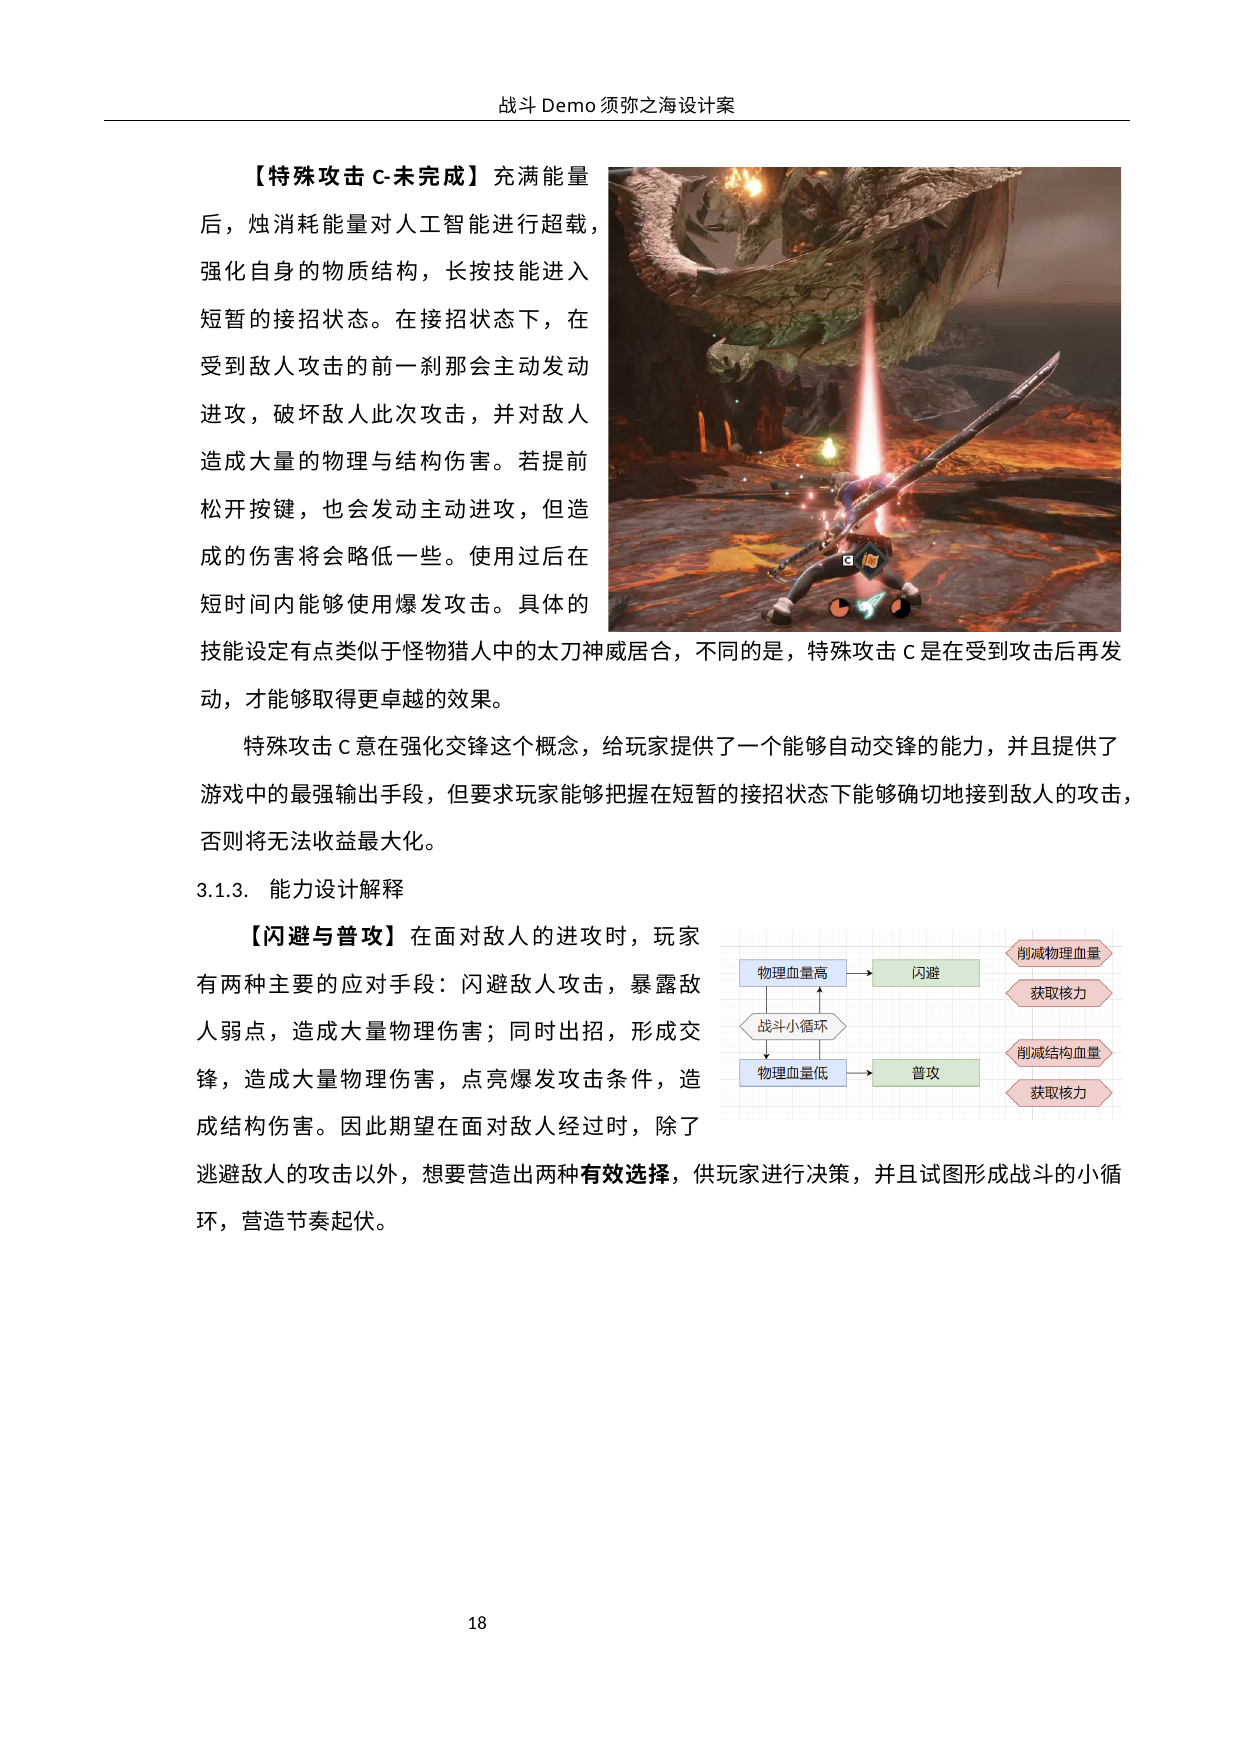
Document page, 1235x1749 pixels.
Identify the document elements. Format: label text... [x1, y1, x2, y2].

list 能力设计解释 [196, 872, 1122, 903]
picture [719, 930, 1123, 1120]
picture [608, 167, 1122, 632]
list 特殊攻击C意在强化交锋这个概念，给玩家提供了一个能够自动交锋的能力，并且提供了游戏中的最强输出手段，但要求玩家能够把握在短暂的接招状态下能够确切地接到敌人的攻击，否则将无法收益最大化。 [200, 729, 1122, 856]
